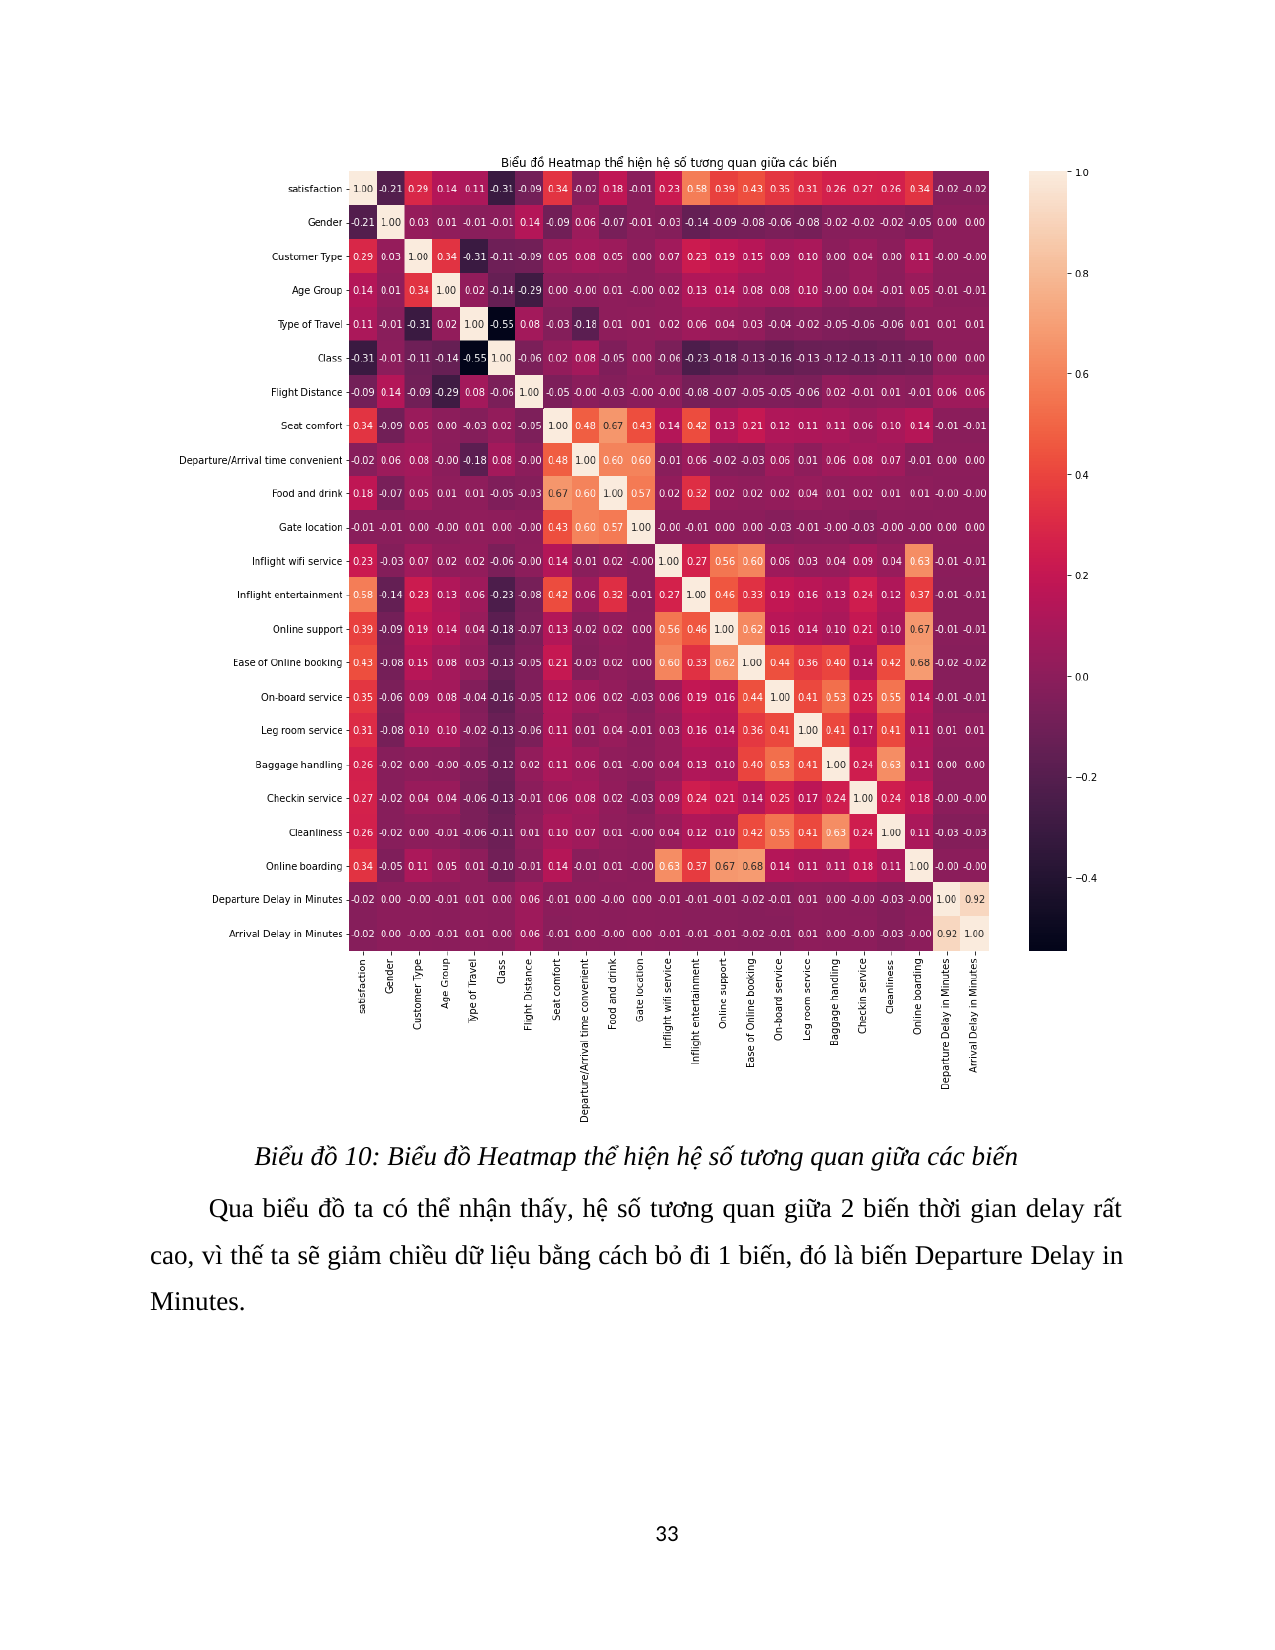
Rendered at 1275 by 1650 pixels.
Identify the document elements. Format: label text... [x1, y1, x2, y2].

text Qua biểu đồ ta có thể nhận thấy, hệ số tương quan giữa 2 biến thời gian delay rất cao, vì thế ta sẽ giảm chiều dữ liệu bằng cách bỏ đi 1 biến, đó là biến Departure Delay in Minutes. [150, 1192, 1125, 1317]
text Biểu đồ 10: Biểu đồ Heatmap thể hiện hệ số tương quan giữa các biến [150, 1140, 1125, 1171]
picture [172, 150, 1103, 1127]
